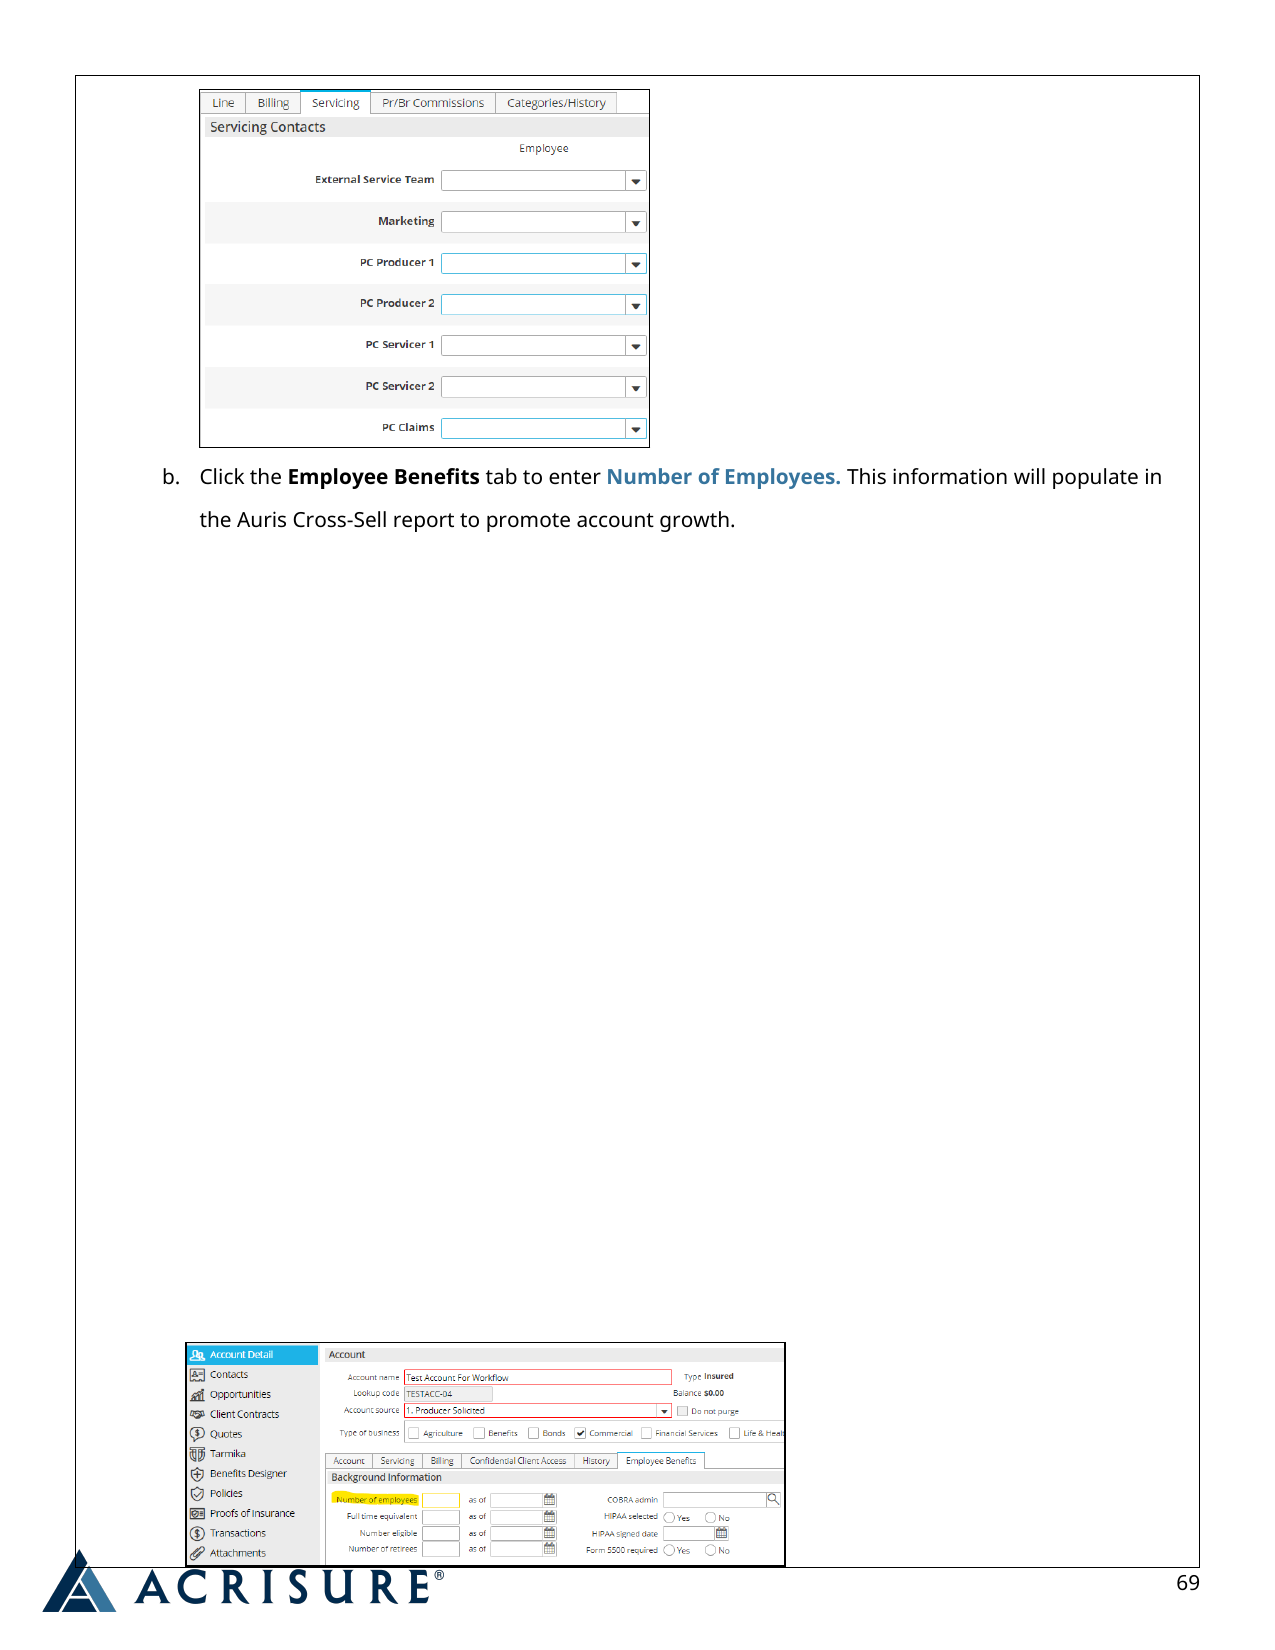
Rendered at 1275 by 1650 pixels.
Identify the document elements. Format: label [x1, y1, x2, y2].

picture [187, 1343, 784, 1565]
picture [42, 1549, 444, 1612]
table_header [76, 76, 1199, 1567]
picture [200, 90, 649, 447]
